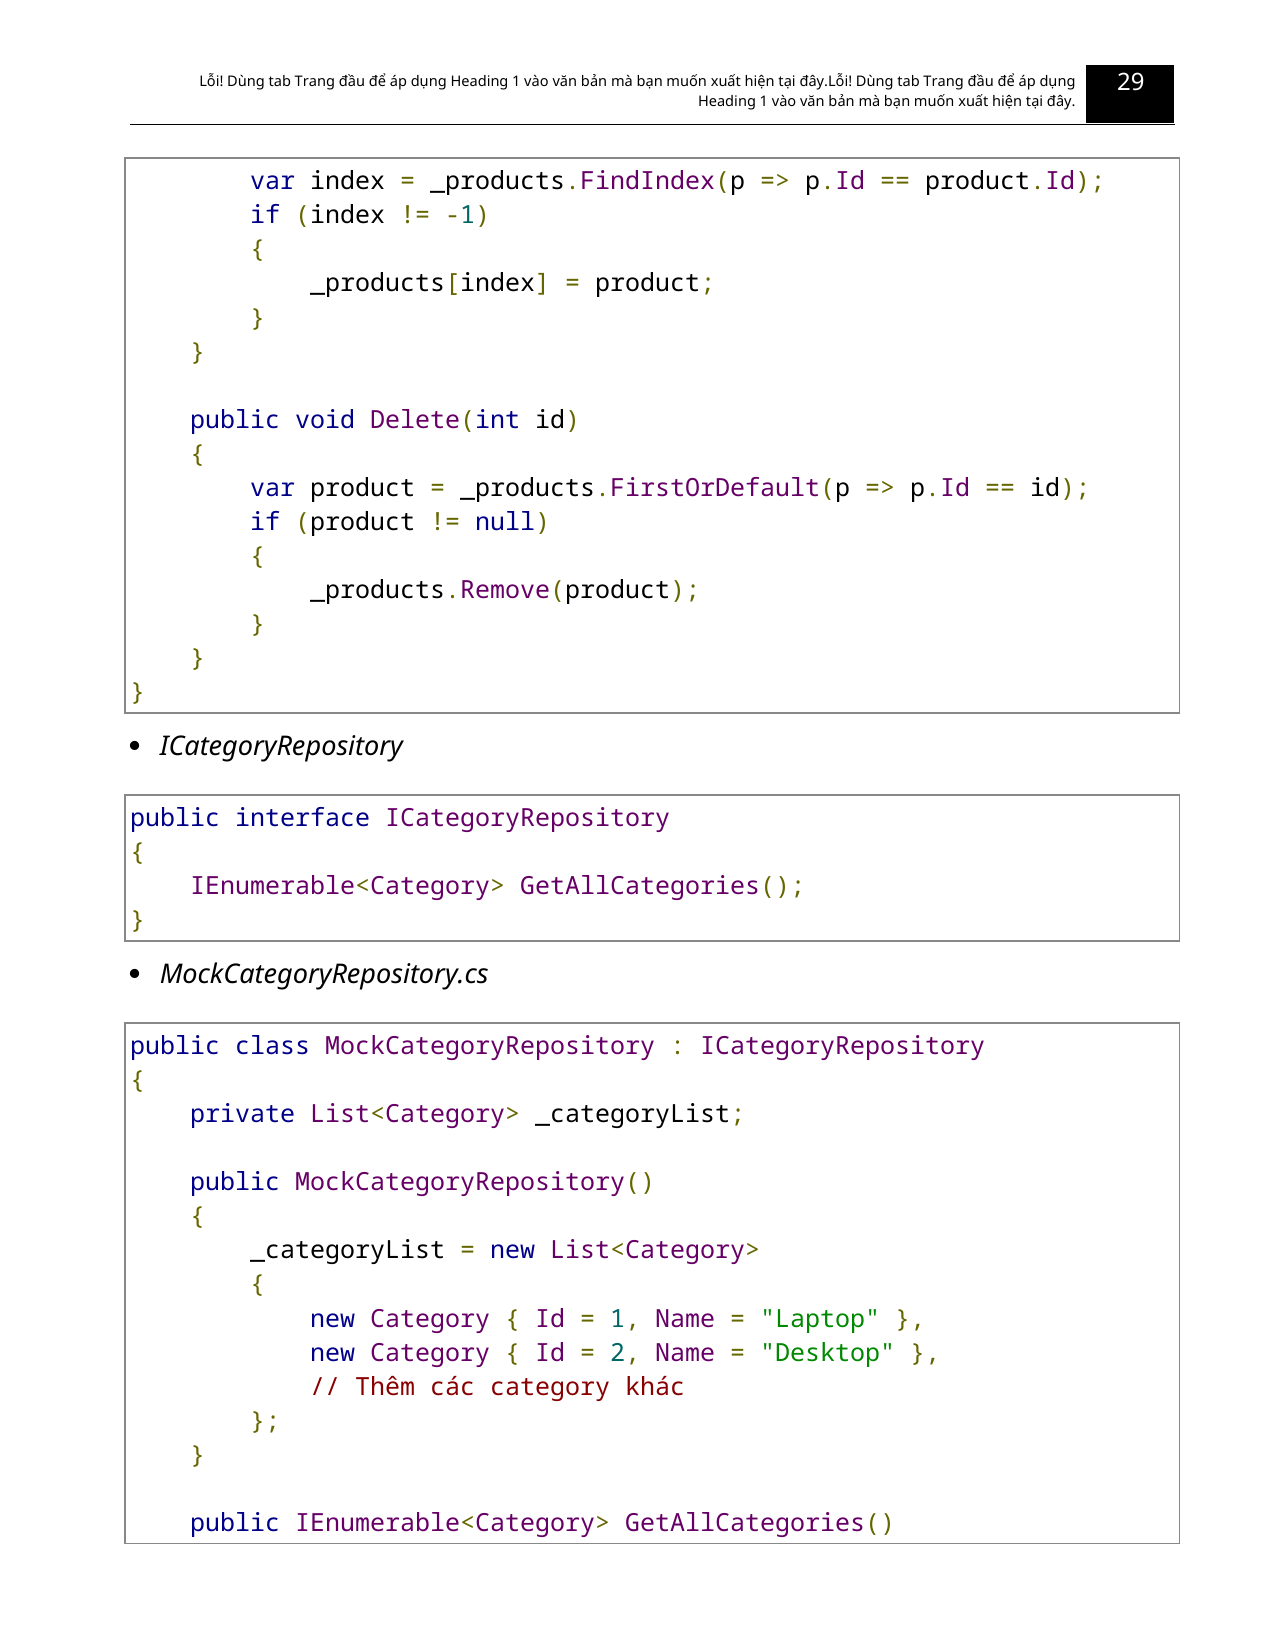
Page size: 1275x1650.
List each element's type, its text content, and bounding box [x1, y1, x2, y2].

text public class MockCategoryRepository : ICategoryRepository [126, 1024, 1179, 1062]
text } [130, 1436, 1174, 1471]
text IEnumerable<Category> GetAllCategories(); [130, 868, 1174, 896]
text { [130, 1266, 1174, 1300]
text } [126, 896, 1179, 940]
text _products.Remove(product); [130, 572, 1174, 606]
text { [130, 435, 1174, 469]
text { [130, 231, 1174, 265]
text // Thêm các category khác [130, 1368, 1174, 1402]
text public void Delete(int id) [130, 401, 1174, 435]
text } [130, 299, 1174, 333]
text { [130, 1198, 1174, 1232]
text new Category { Id = 1, Name = "Laptop" }, [130, 1300, 1174, 1334]
text { [130, 834, 1174, 868]
text _categoryList = new List<Category> [130, 1232, 1174, 1266]
text } [130, 640, 1174, 668]
text public MockCategoryRepository() [130, 1164, 1174, 1198]
text if (index != -1) [130, 197, 1174, 231]
text if (product != null) [130, 503, 1174, 538]
text } [130, 606, 1174, 640]
text } [126, 668, 1179, 712]
text }; [130, 1402, 1174, 1436]
text } [130, 333, 1174, 367]
text MockCategoryRepository.cs [130, 954, 1174, 991]
text private List<Category> _categoryList; [130, 1096, 1174, 1130]
text _products[index] = product; [130, 265, 1174, 299]
text ICategoryRepository [130, 726, 1174, 763]
text public IEnumerable<Category> GetAllCategories() [126, 1499, 1179, 1543]
text var index = _products.FindIndex(p => p.Id == product.Id); [126, 159, 1179, 197]
text new Category { Id = 2, Name = "Desktop" }, [130, 1334, 1174, 1368]
text public interface ICategoryRepository [126, 796, 1179, 834]
text { [130, 1062, 1174, 1096]
text { [130, 538, 1174, 572]
text var product = _products.FirstOrDefault(p => p.Id == id); [130, 469, 1174, 503]
